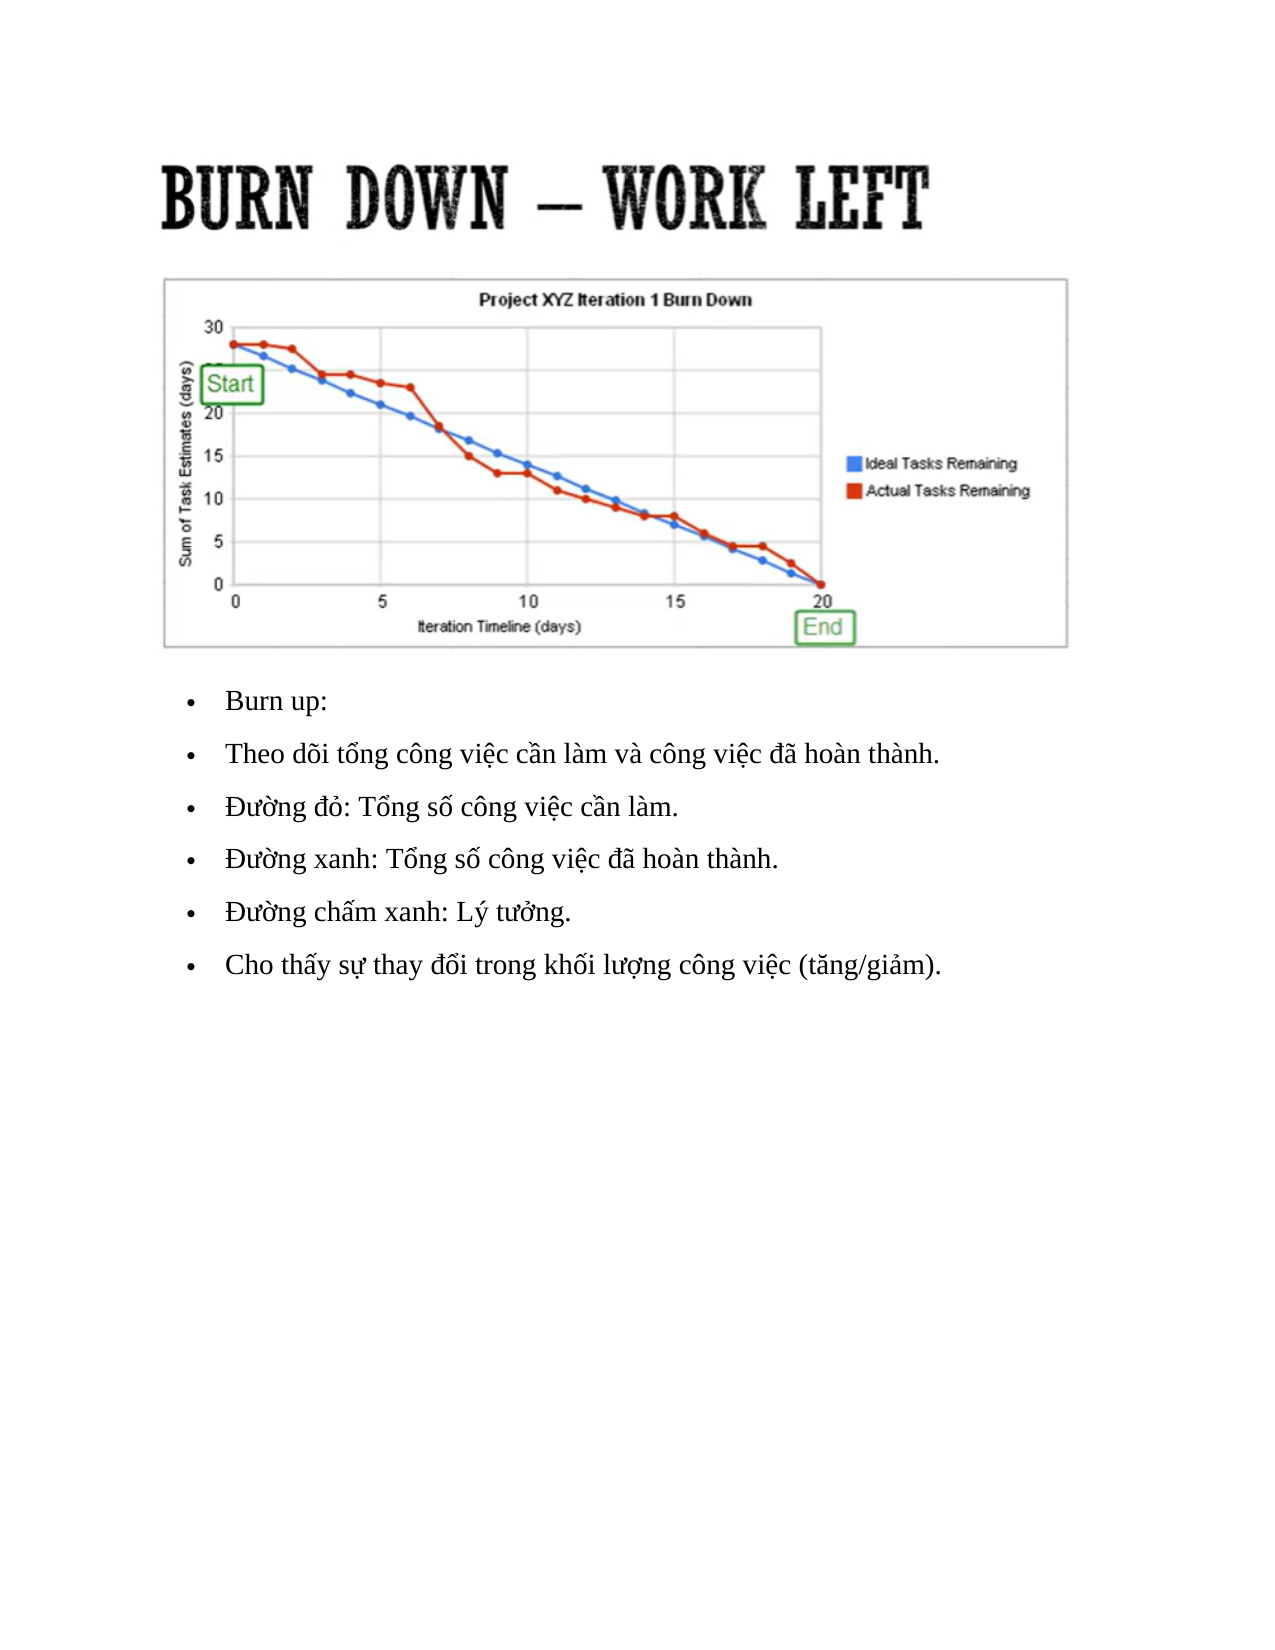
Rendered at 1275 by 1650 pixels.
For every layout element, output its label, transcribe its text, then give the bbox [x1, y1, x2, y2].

list Cho thấy sự thay đổi trong khối lượng công việc (tăng/giảm). [187, 947, 1125, 981]
list Đường chấm xanh: Lý tưởng. [187, 894, 1125, 928]
list Đường đỏ: Tổng số công việc cần làm. [187, 789, 1125, 822]
list Theo dõi tổng công việc cần làm và công việc đã hoàn thành. [187, 736, 1125, 769]
picture [150, 150, 1090, 664]
list Burn up: [187, 683, 1125, 717]
list Đường xanh: Tổng số công việc đã hoàn thành. [187, 841, 1125, 875]
